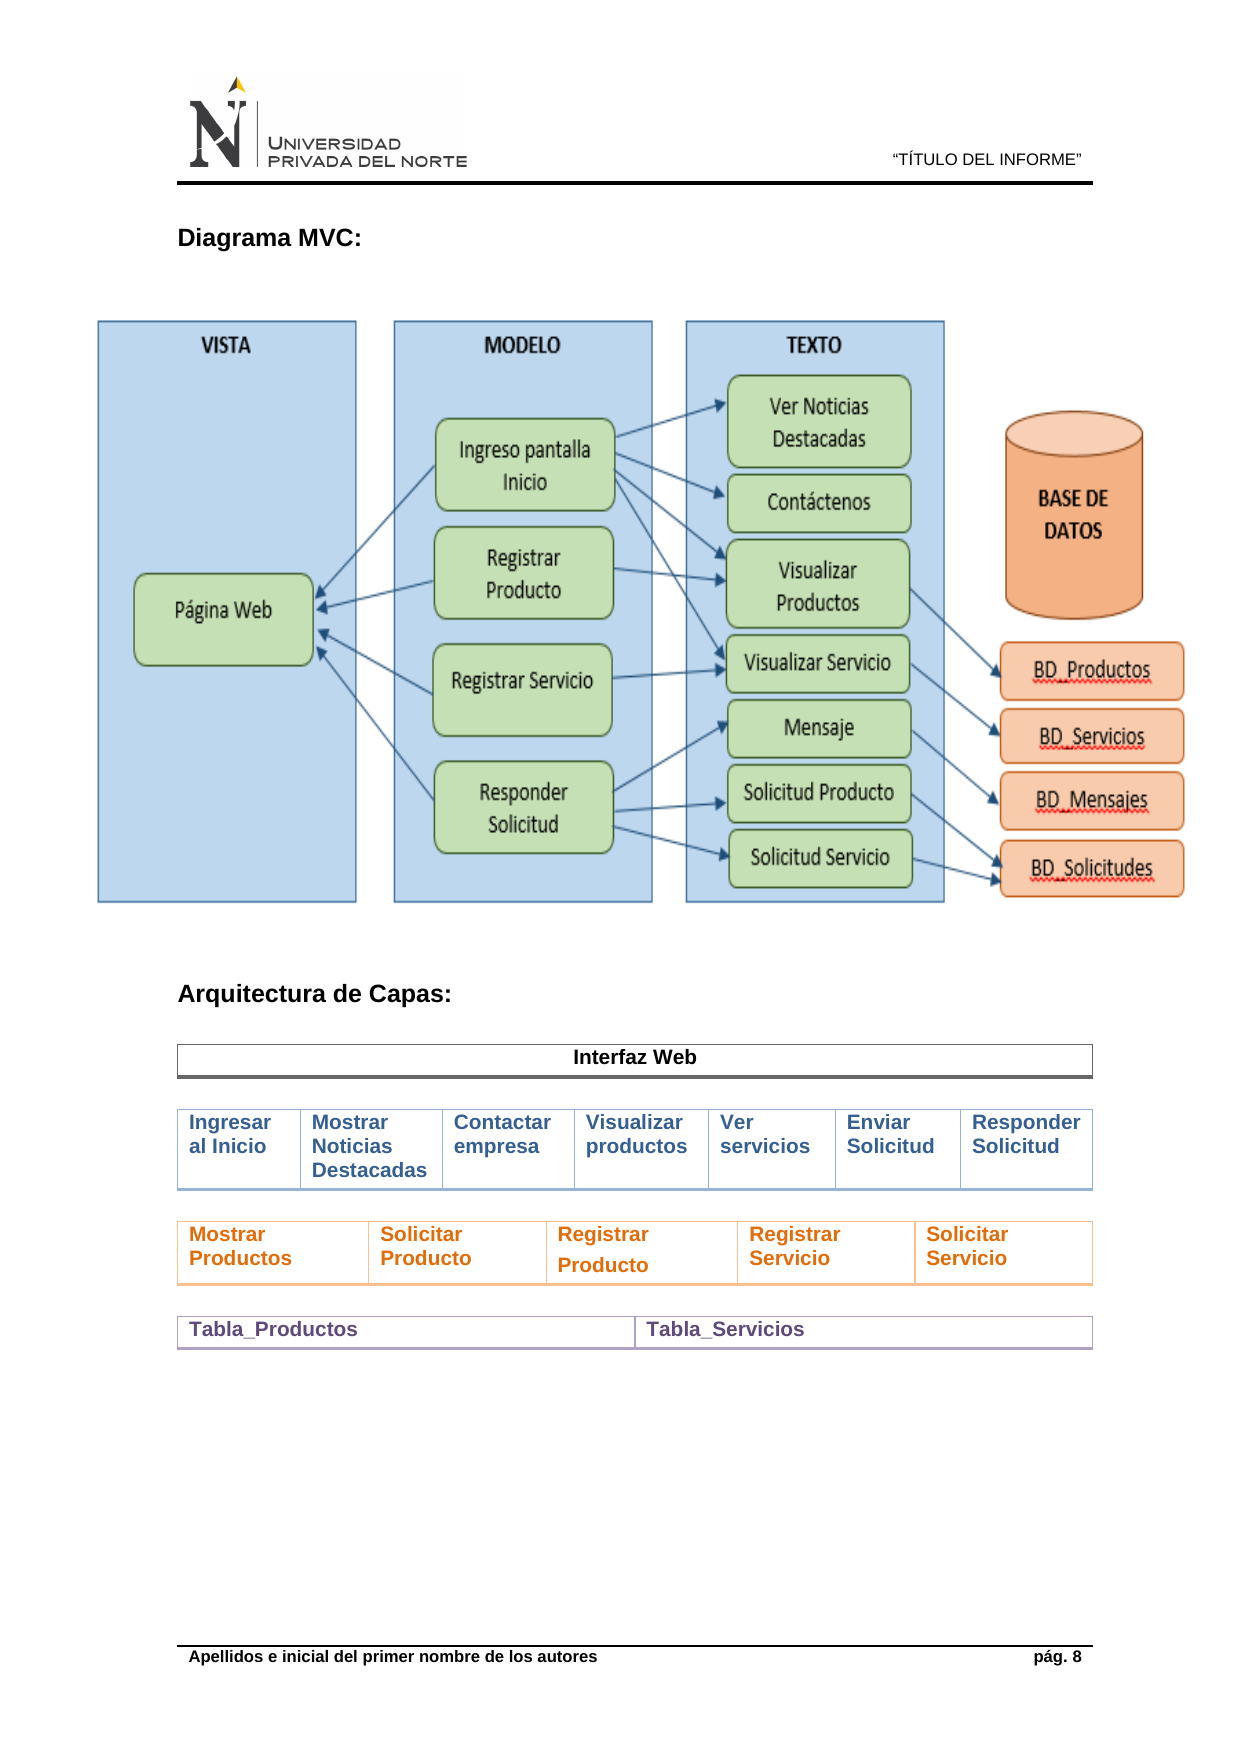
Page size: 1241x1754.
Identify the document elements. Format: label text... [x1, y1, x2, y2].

table_header Tabla_Productos [178, 1317, 634, 1347]
picture [188, 73, 469, 169]
table_header Enviar Solicitud [836, 1110, 960, 1188]
text Diagrama MVC: [177, 223, 1092, 252]
table_header Solicitar Servicio [916, 1222, 1092, 1283]
table_header Tabla_Servicios [636, 1317, 1092, 1347]
table_header Mostrar Noticias Destacadas [301, 1110, 442, 1188]
text Arquitectura de Capas: [177, 979, 1092, 1008]
picture [84, 274, 1186, 914]
table_header Registrar Servicio [738, 1222, 914, 1283]
table_header Ingresar al Inicio [178, 1110, 300, 1188]
table_header Ver servicios [709, 1110, 835, 1188]
table_header Contactar empresa [443, 1110, 574, 1188]
table_header Solicitar Producto [369, 1222, 546, 1283]
table_header Registrar Producto [547, 1222, 737, 1283]
table_header Visualizar productos [575, 1110, 708, 1188]
table_header Interfaz Web [178, 1045, 1092, 1075]
table_header Mostrar Productos [178, 1222, 368, 1283]
table_header Responder Solicitud [961, 1110, 1092, 1188]
